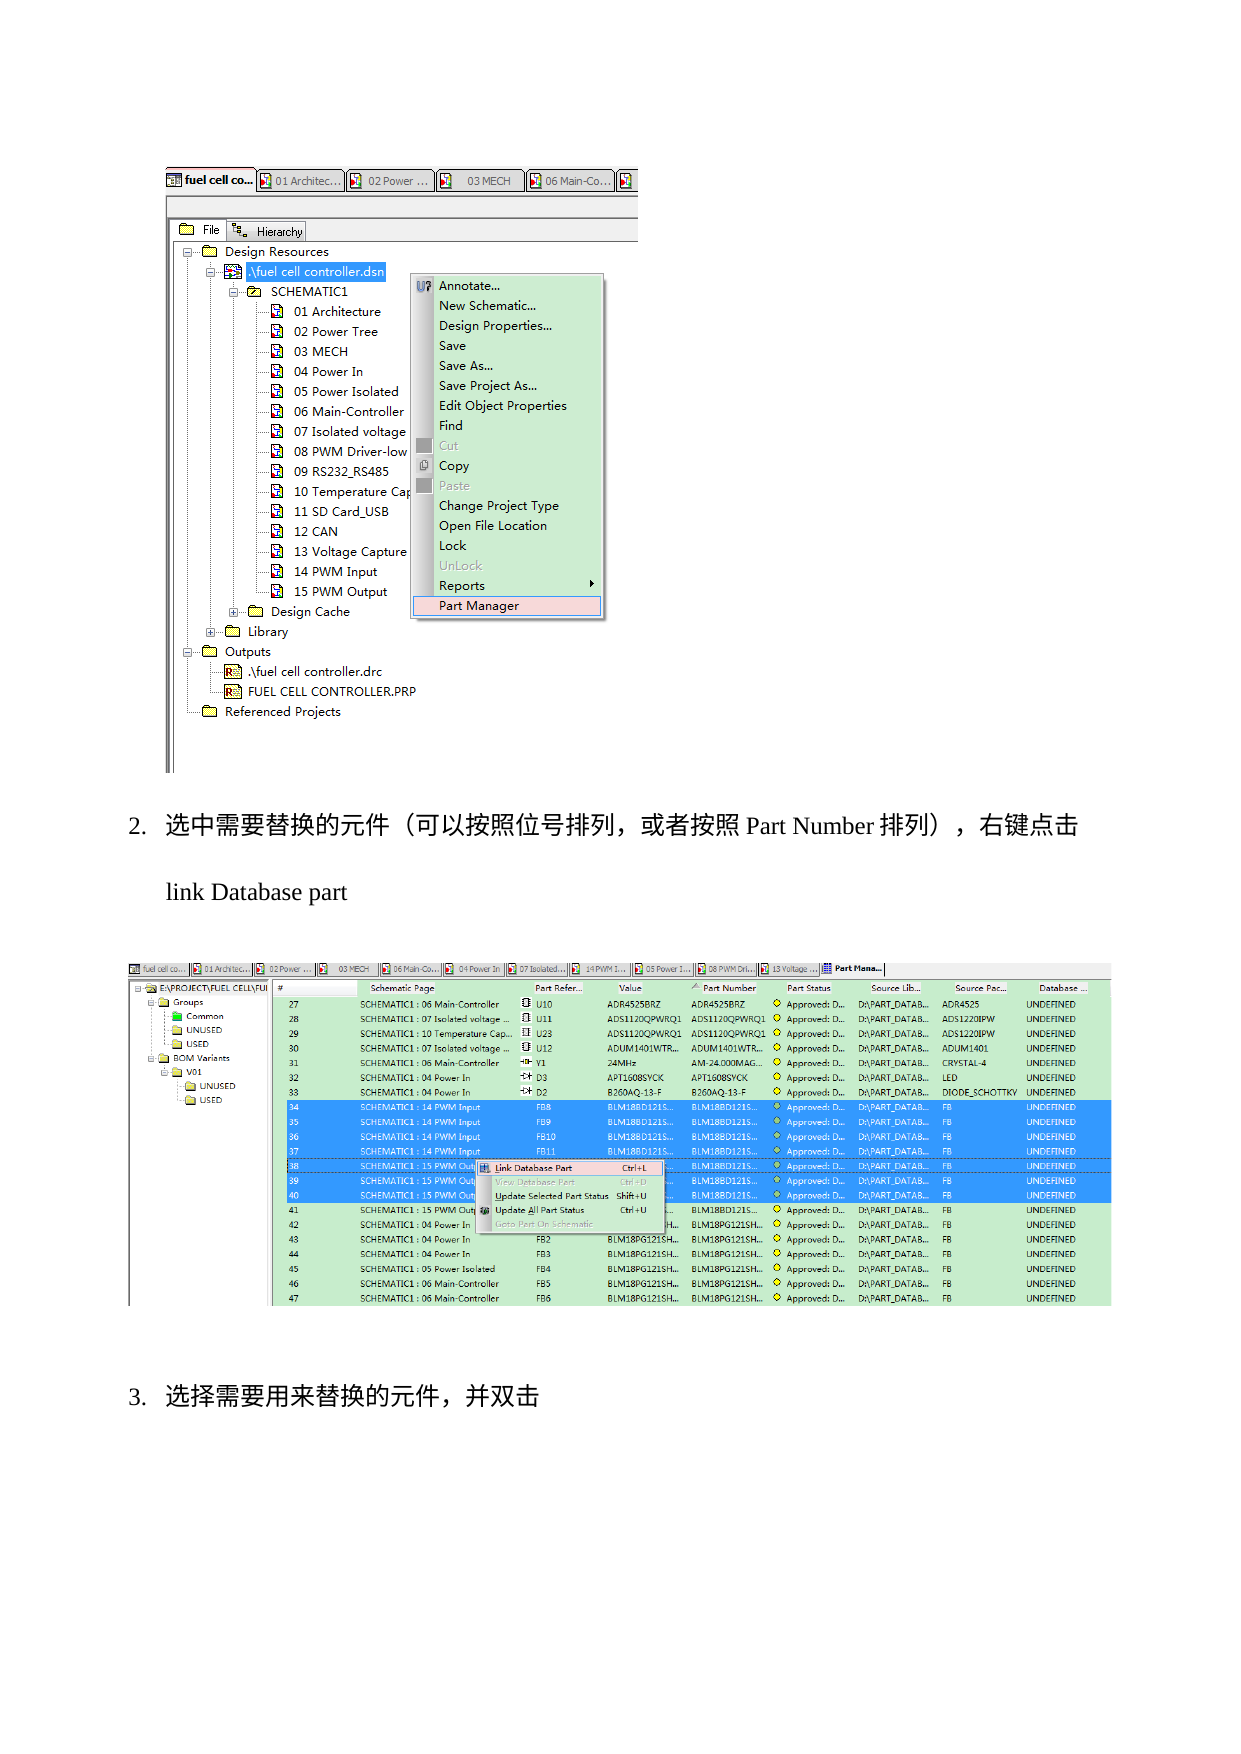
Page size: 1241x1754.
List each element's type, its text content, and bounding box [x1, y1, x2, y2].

list 选中需要替换的元件（可以按照位号排列，或者按照Part Number排列），右键点击link Database part [128, 789, 1112, 908]
list 选择需要用来替换的元件，并双击 [128, 1361, 1112, 1428]
picture [165, 166, 638, 773]
picture [128, 963, 1112, 1306]
